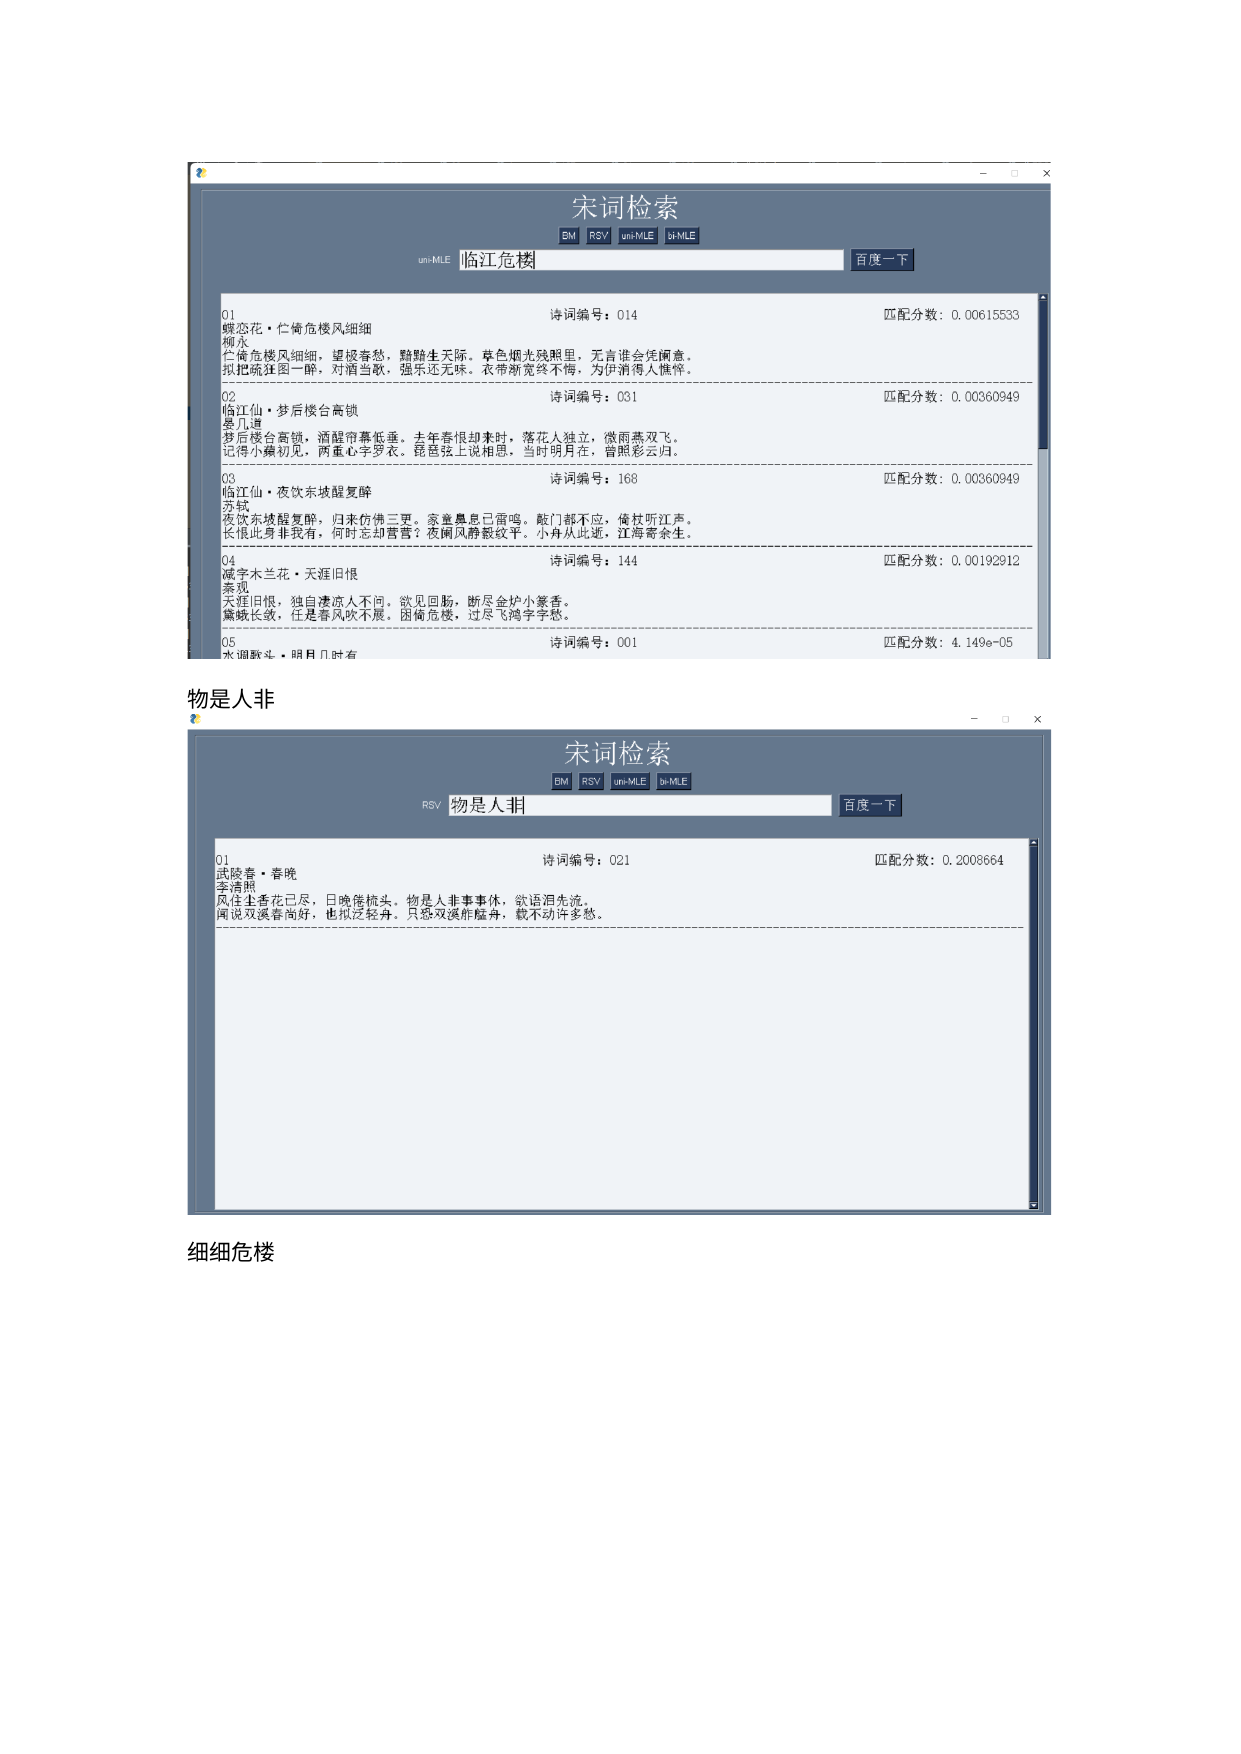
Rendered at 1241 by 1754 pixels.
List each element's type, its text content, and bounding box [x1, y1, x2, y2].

list 物是人非 [187, 682, 1053, 714]
list 细细危楼 [187, 1234, 1053, 1267]
picture [187, 714, 1052, 1215]
picture [187, 162, 1051, 659]
